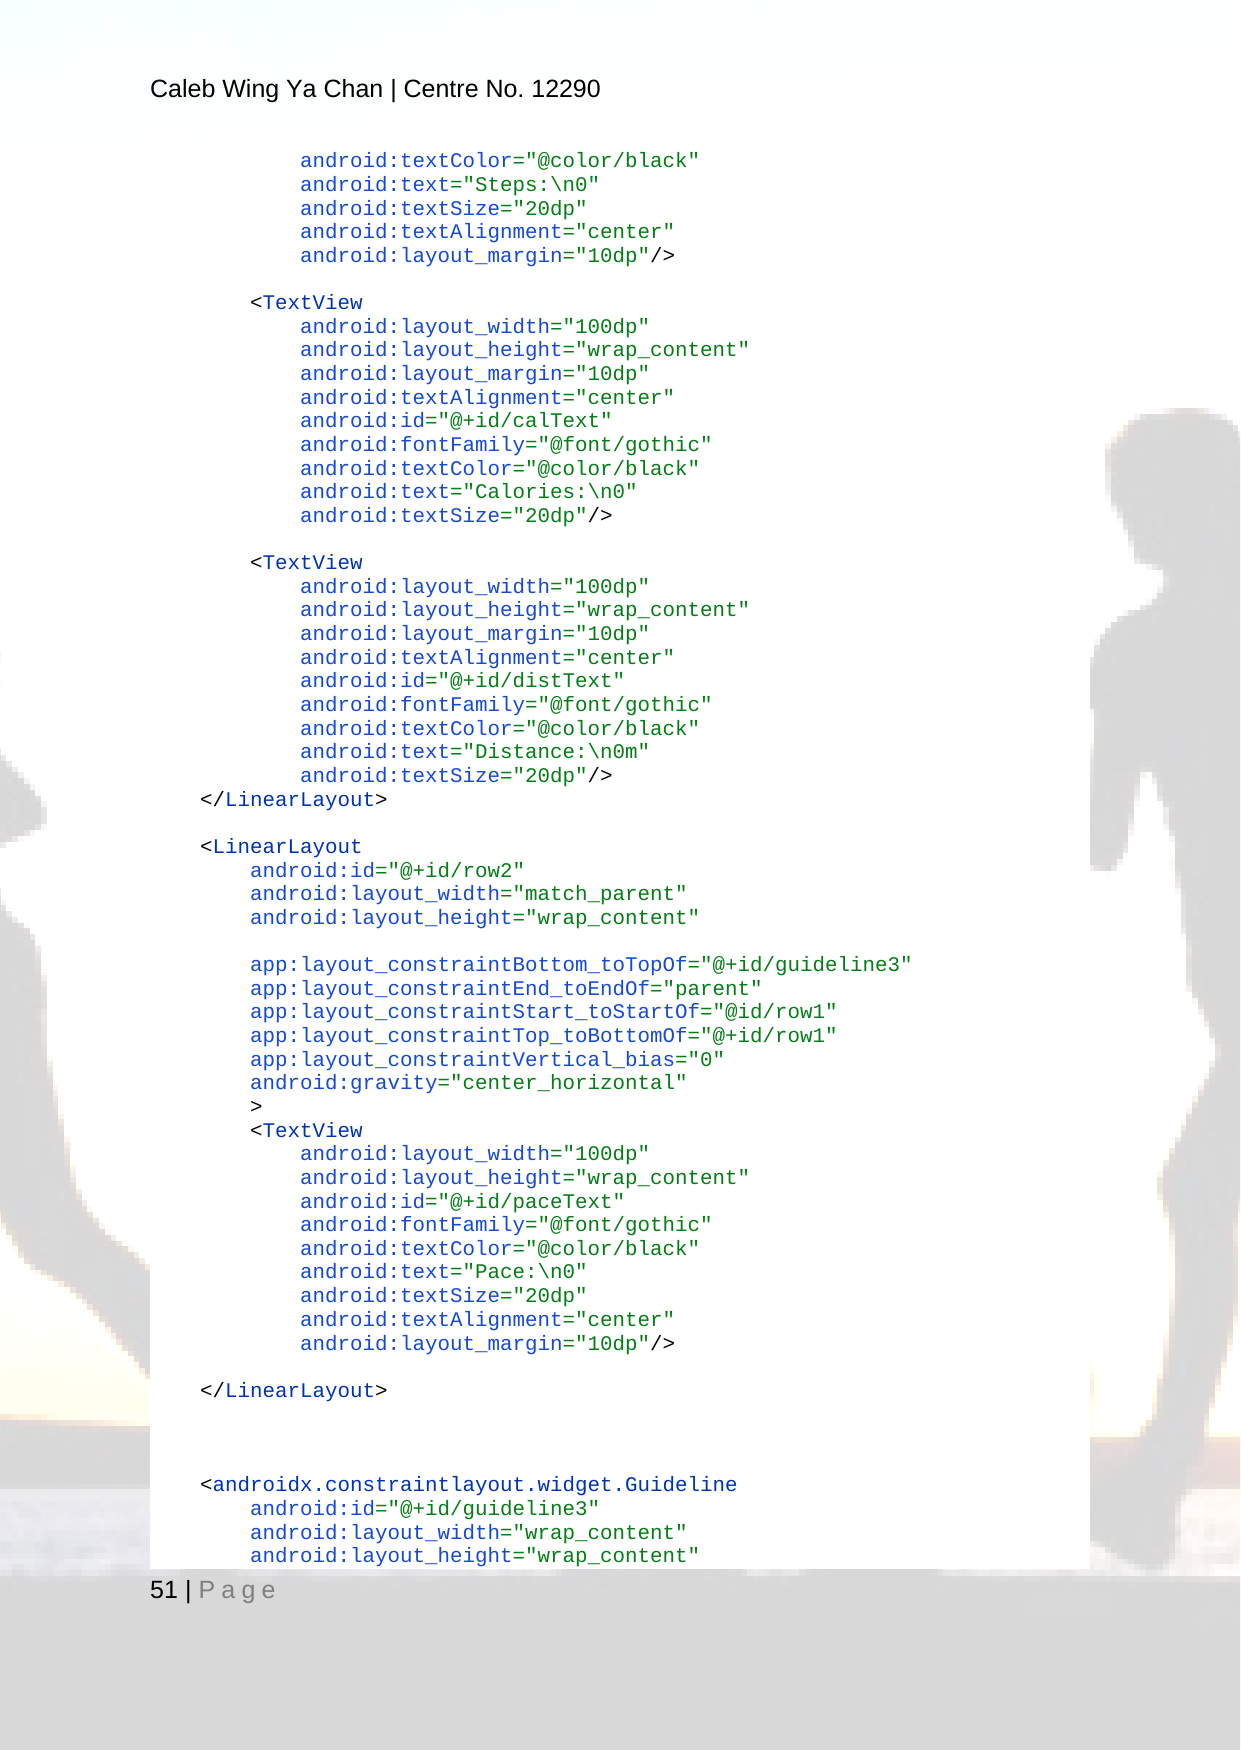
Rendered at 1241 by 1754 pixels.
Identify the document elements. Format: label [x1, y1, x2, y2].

text [150, 150, 1090, 1569]
